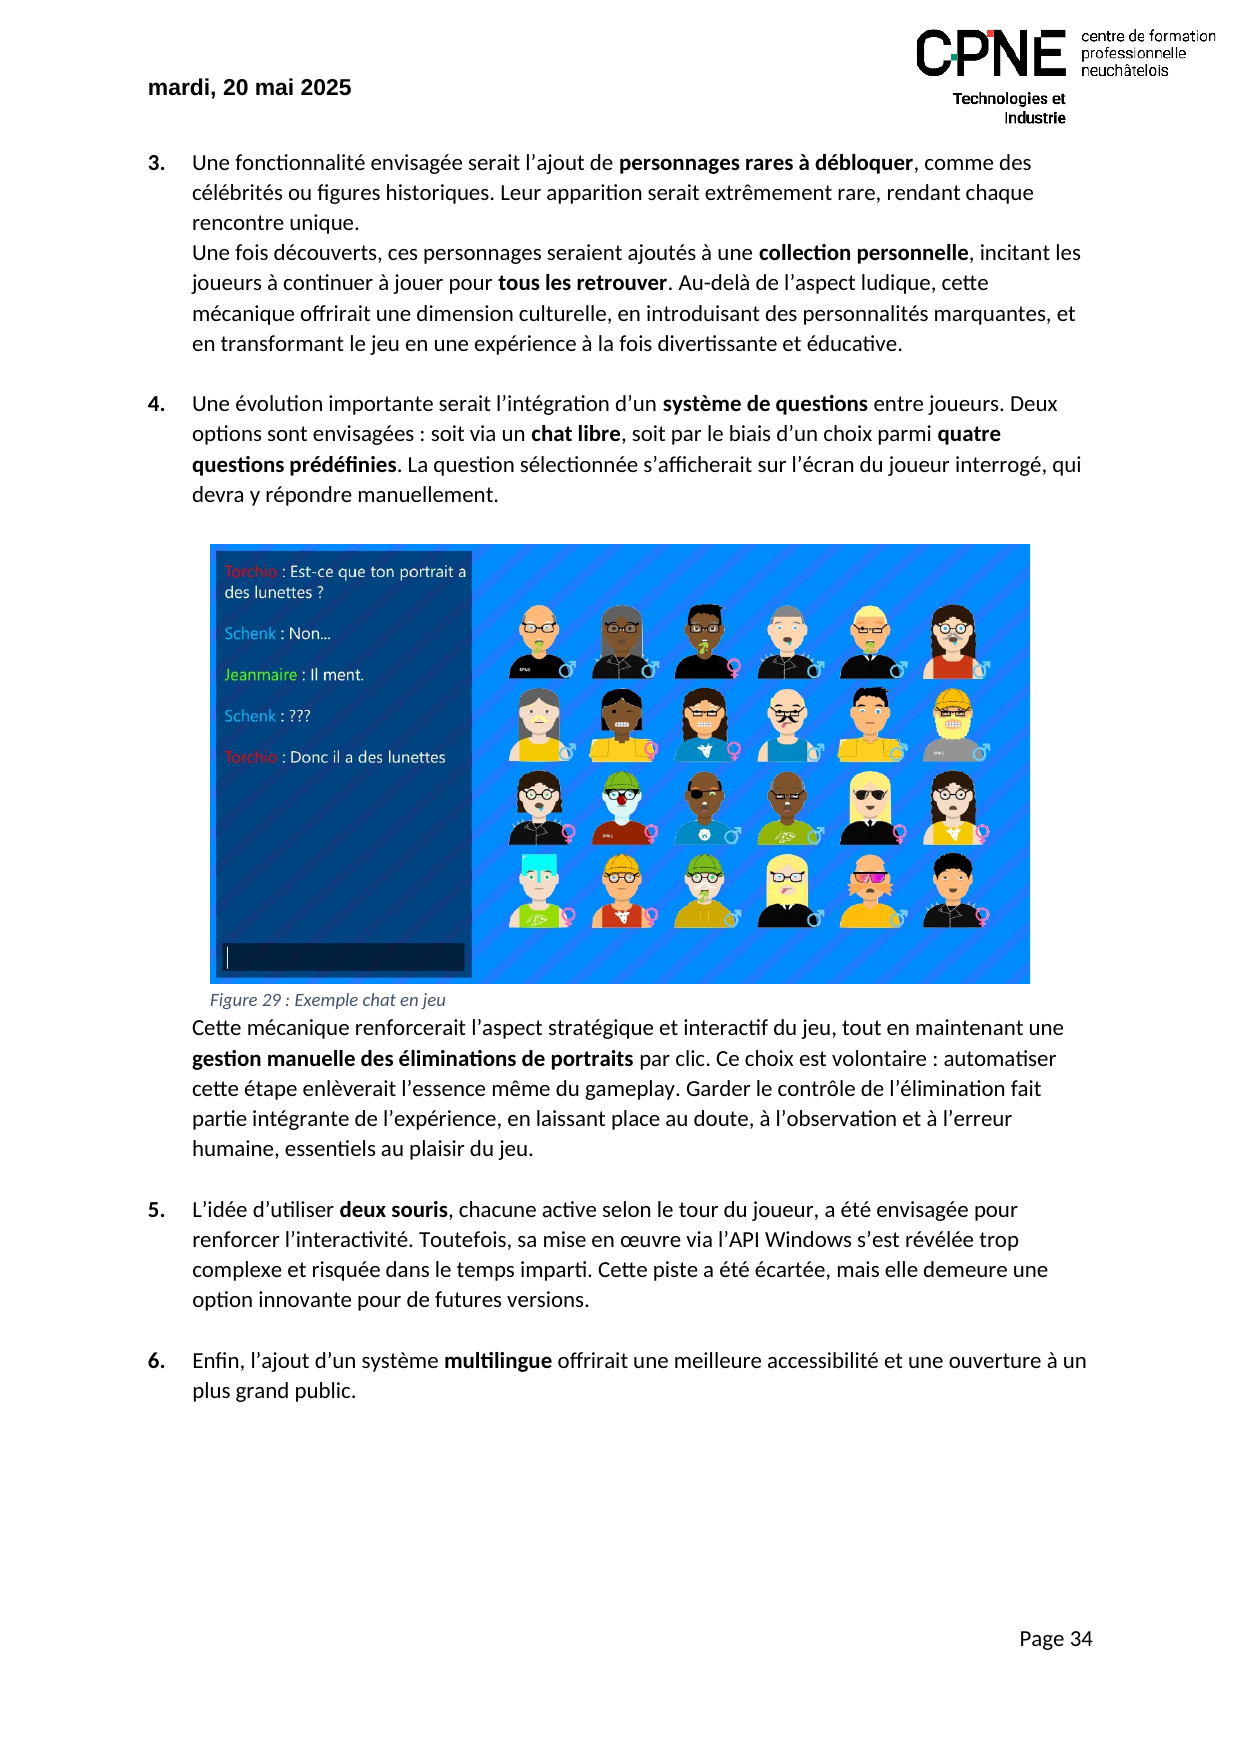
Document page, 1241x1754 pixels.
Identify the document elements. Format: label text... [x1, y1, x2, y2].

list Enfin, l’ajout d’un système multilingue offrirait une meilleure accessibilité et une ouverture à un plus grand public. [148, 1346, 1093, 1404]
picture [210, 544, 1031, 984]
picture [916, 29, 1216, 124]
list Une fonctionnalité envisagée serait l’ajout de personnages rares à débloquer, comme des célébrités ou figures historiques. Leur apparition serait extrêmement rare, rendant chaque rencontre unique. Une fois découverts, ces personnages seraient ajoutés à une collection personnelle, incitant les joueurs à continuer à jouer pour tous les retrouver. Au-delà de l’aspect ludique, cette mécanique offrirait une dimension culturelle, en introduisant des personnalités marquantes, et en transformant le jeu en une expérience à la fois divertissante et éducative. [148, 148, 1093, 387]
list L’idée d’utiliser deux souris, chacune active selon le tour du joueur, a été envisagée pour renforcer l’interactivité. Toutefois, sa mise en œuvre via l’API Windows s’est révélée trop complexe et risquée dans le temps imparti. Cette piste a été écartée, mais elle demeure une option innovante pour de futures versions. [148, 1195, 1093, 1313]
list Une évolution importante serait l’intégration d’un système de questions entre joueurs. Deux options sont envisagées : soit via un chat libre, soit par le biais d’un choix parmi quatre questions prédéfinies. La question sélectionnée s’afficherait sur l’écran du joueur interrogé, qui devra y répondre manuellement. [148, 389, 1093, 538]
